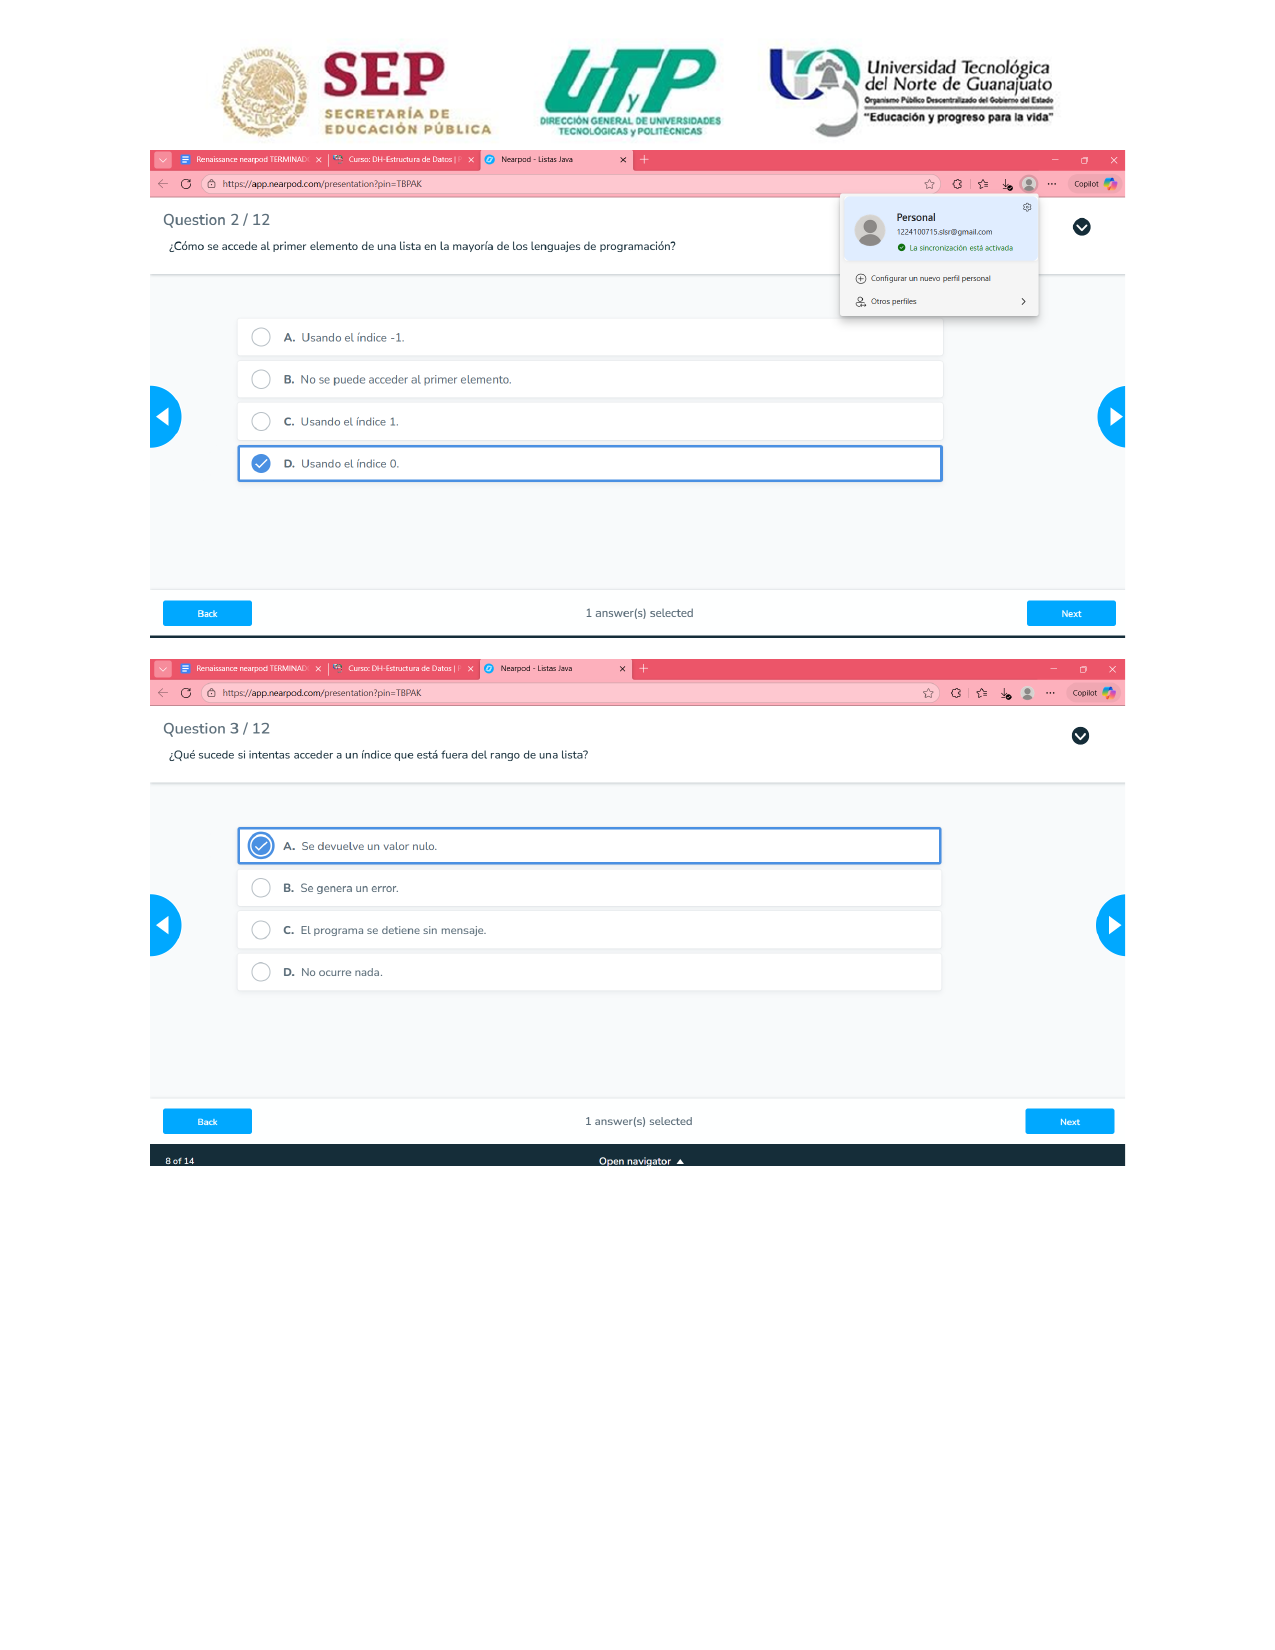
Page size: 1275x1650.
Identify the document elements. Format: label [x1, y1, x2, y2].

picture [150, 659, 1125, 1166]
picture [150, 3, 1125, 638]
picture [1110, 918, 1119, 932]
picture [158, 918, 168, 932]
picture [1111, 409, 1121, 424]
picture [158, 409, 168, 424]
